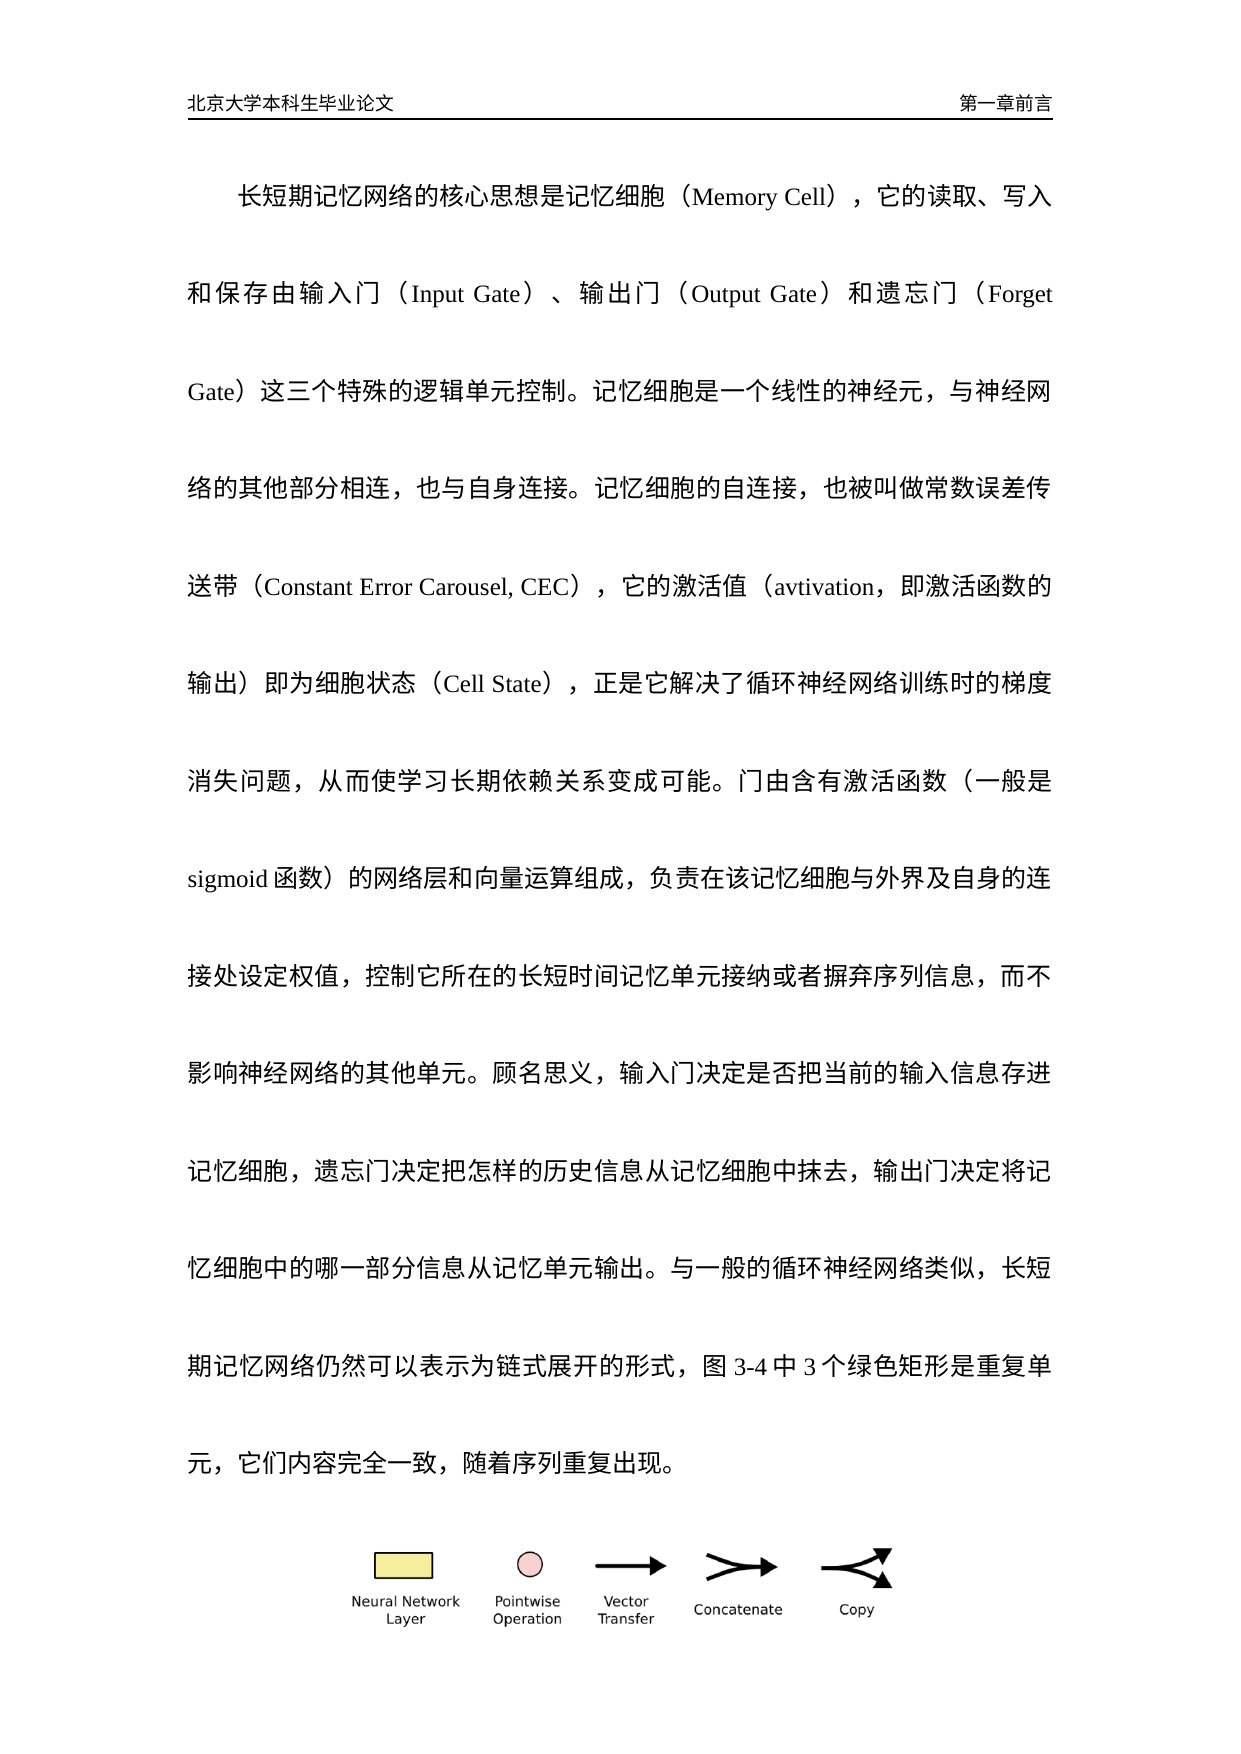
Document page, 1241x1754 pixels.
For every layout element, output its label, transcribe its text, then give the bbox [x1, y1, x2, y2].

picture [337, 1530, 903, 1635]
text 长短期记忆网络的核心思想是记忆细胞（Memory Cell），它的读取、写入和保存由输入门（Input Gate）、输出门（Output Gate）和遗忘门（Forget Gate）这三个特殊的逻辑单元控制。记忆细胞是一个线性的神经元，与神经网络的其他部分相连，也与自身连接。记忆细胞的自连接，也被叫做常数误差传送带（Constant Error Carousel, CEC），它的激活值（avtivation，即激活函数的输出）即为细胞状态（Cell State），正是它解决了循环神经网络训练时的梯度消失问题，从而使学习长期依赖关系变成可能。门由含有激活函数（一般是sigmoid函数）的网络层和向量运算组成，负责在该记忆细胞与外界及自身的连接处设定权值，控制它所在的长短时间记忆单元接纳或者摒弃序列信息，而不影响神经网络的其他单元。顾名思义，输入门决定是否把当前的输入信息存进记忆细胞，遗忘门决定把怎样的历史信息从记忆细胞中抹去，输出门决定将记忆细胞中的哪一部分信息从记忆单元输出。与一般的循环神经网络类似，长短期记忆网络仍然可以表示为链式展开的形式，图3-4中3个绿色矩形是重复单元，它们内容完全一致，随着序列重复出现。 [187, 162, 1053, 1494]
